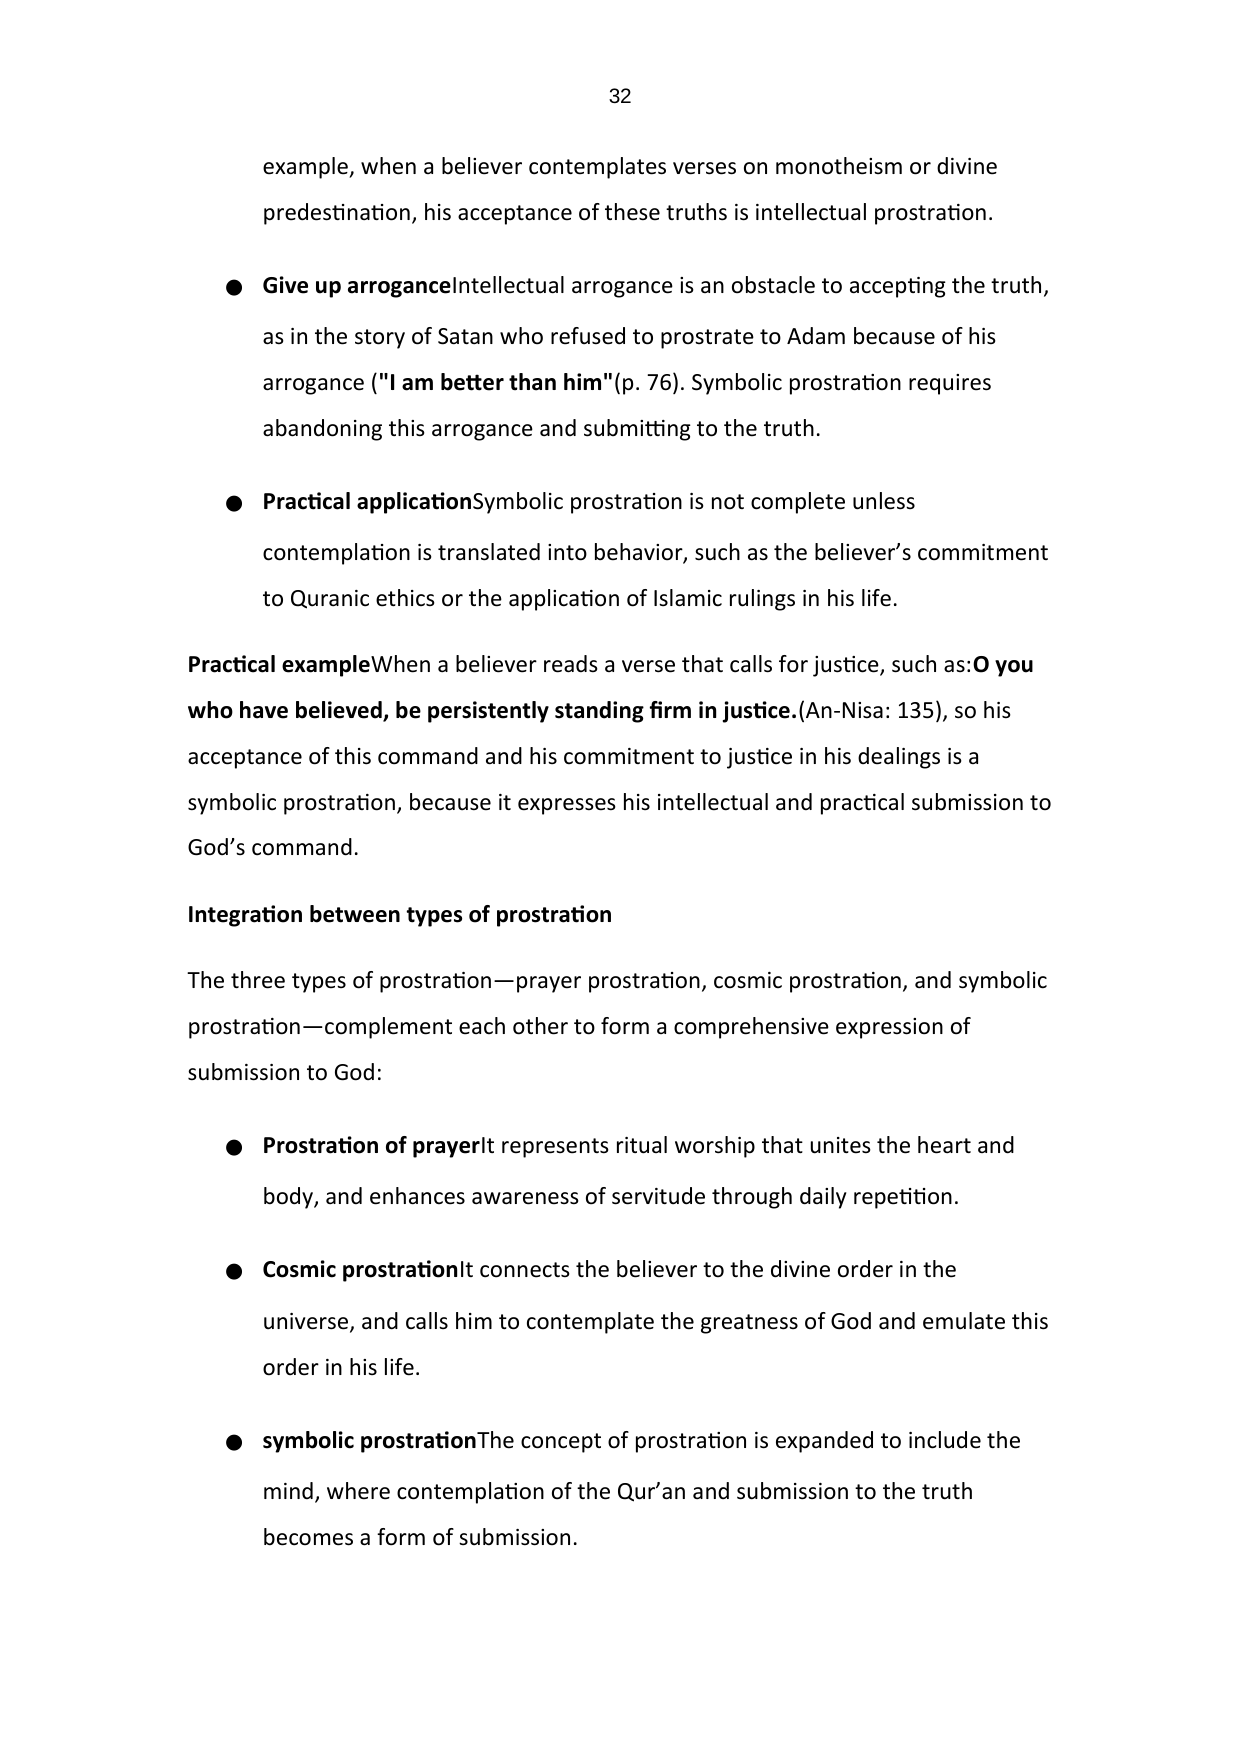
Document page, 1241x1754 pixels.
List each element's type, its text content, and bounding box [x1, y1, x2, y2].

list Give up arroganceIntellectual arrogance is an obstacle to accepting the truth, as in the story of Satan who refused to prostrate to Adam because of his arrogance ("I am better than him"(p. 76). Symbolic prostration requires abandoning this arrogance and submitting to the truth. [225, 262, 1053, 442]
text Practical exampleWhen a believer reads a verse that calls for justice, such as:O you who have believed, be persistently standing firm in justice.(An-Nisa: 135), so his acceptance of this command and his commitment to justice in his dealings is a symbolic prostration, because it expresses his intellectual and practical submission to God’s command. [187, 648, 1053, 862]
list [225, 150, 1053, 226]
list Cosmic prostrationIt connects the believer to the divine order in the universe, and calls him to contemplate the greatness of God and emulate this order in his life. [225, 1247, 1053, 1381]
text Integration between types of prostration [187, 898, 1053, 928]
text The three types of prostration—prayer prostration, cosmic prostration, and symbolic prostration—complement each other to form a comprehensive expression of submission to God: [187, 964, 1053, 1086]
list Prostration of prayerIt represents ritual worship that unites the heart and body, and enhances awareness of servitude through daily repetition. [225, 1122, 1053, 1211]
list Practical applicationSymbolic prostration is not complete unless contemplation is translated into behavior, such as the believer’s commitment to Quranic ethics or the application of Islamic rulings in his life. [225, 478, 1053, 612]
list symbolic prostrationThe concept of prostration is expanded to include the mind, where contemplation of the Qur’an and submission to the truth becomes a form of submission. [225, 1417, 1053, 1551]
